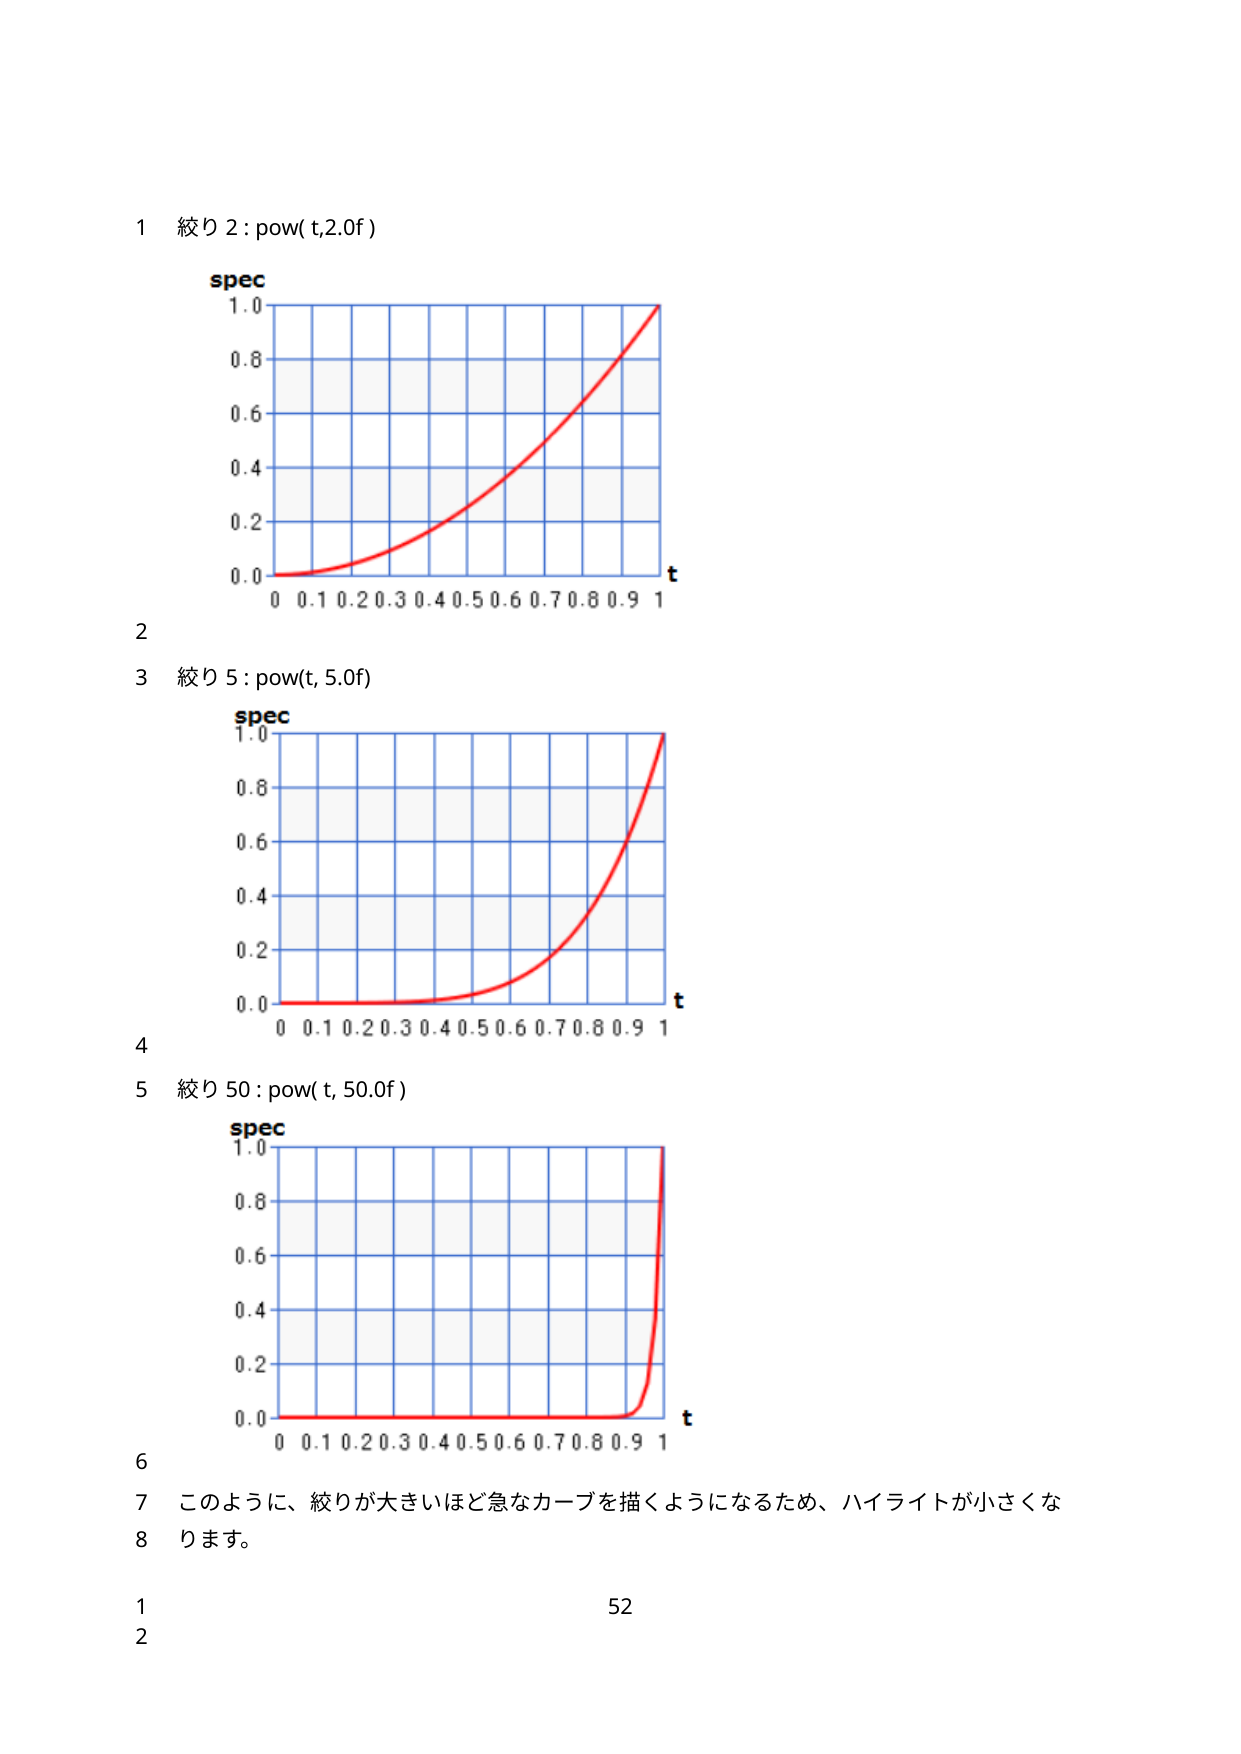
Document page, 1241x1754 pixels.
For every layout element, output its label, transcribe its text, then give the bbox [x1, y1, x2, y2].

text このように、絞りが大きいほど急なカーブを描くようになるため、ハイライトが小さくなります。 [177, 1482, 1063, 1557]
picture [182, 261, 715, 640]
text 絞り2 : pow( t,2.0f ) [177, 207, 1063, 244]
picture [177, 1106, 747, 1470]
text 絞り5 : pow(t, 5.0f) [177, 657, 1063, 694]
picture [177, 694, 740, 1054]
text 絞り50 : pow( t, 50.0f ) [177, 1069, 1063, 1107]
